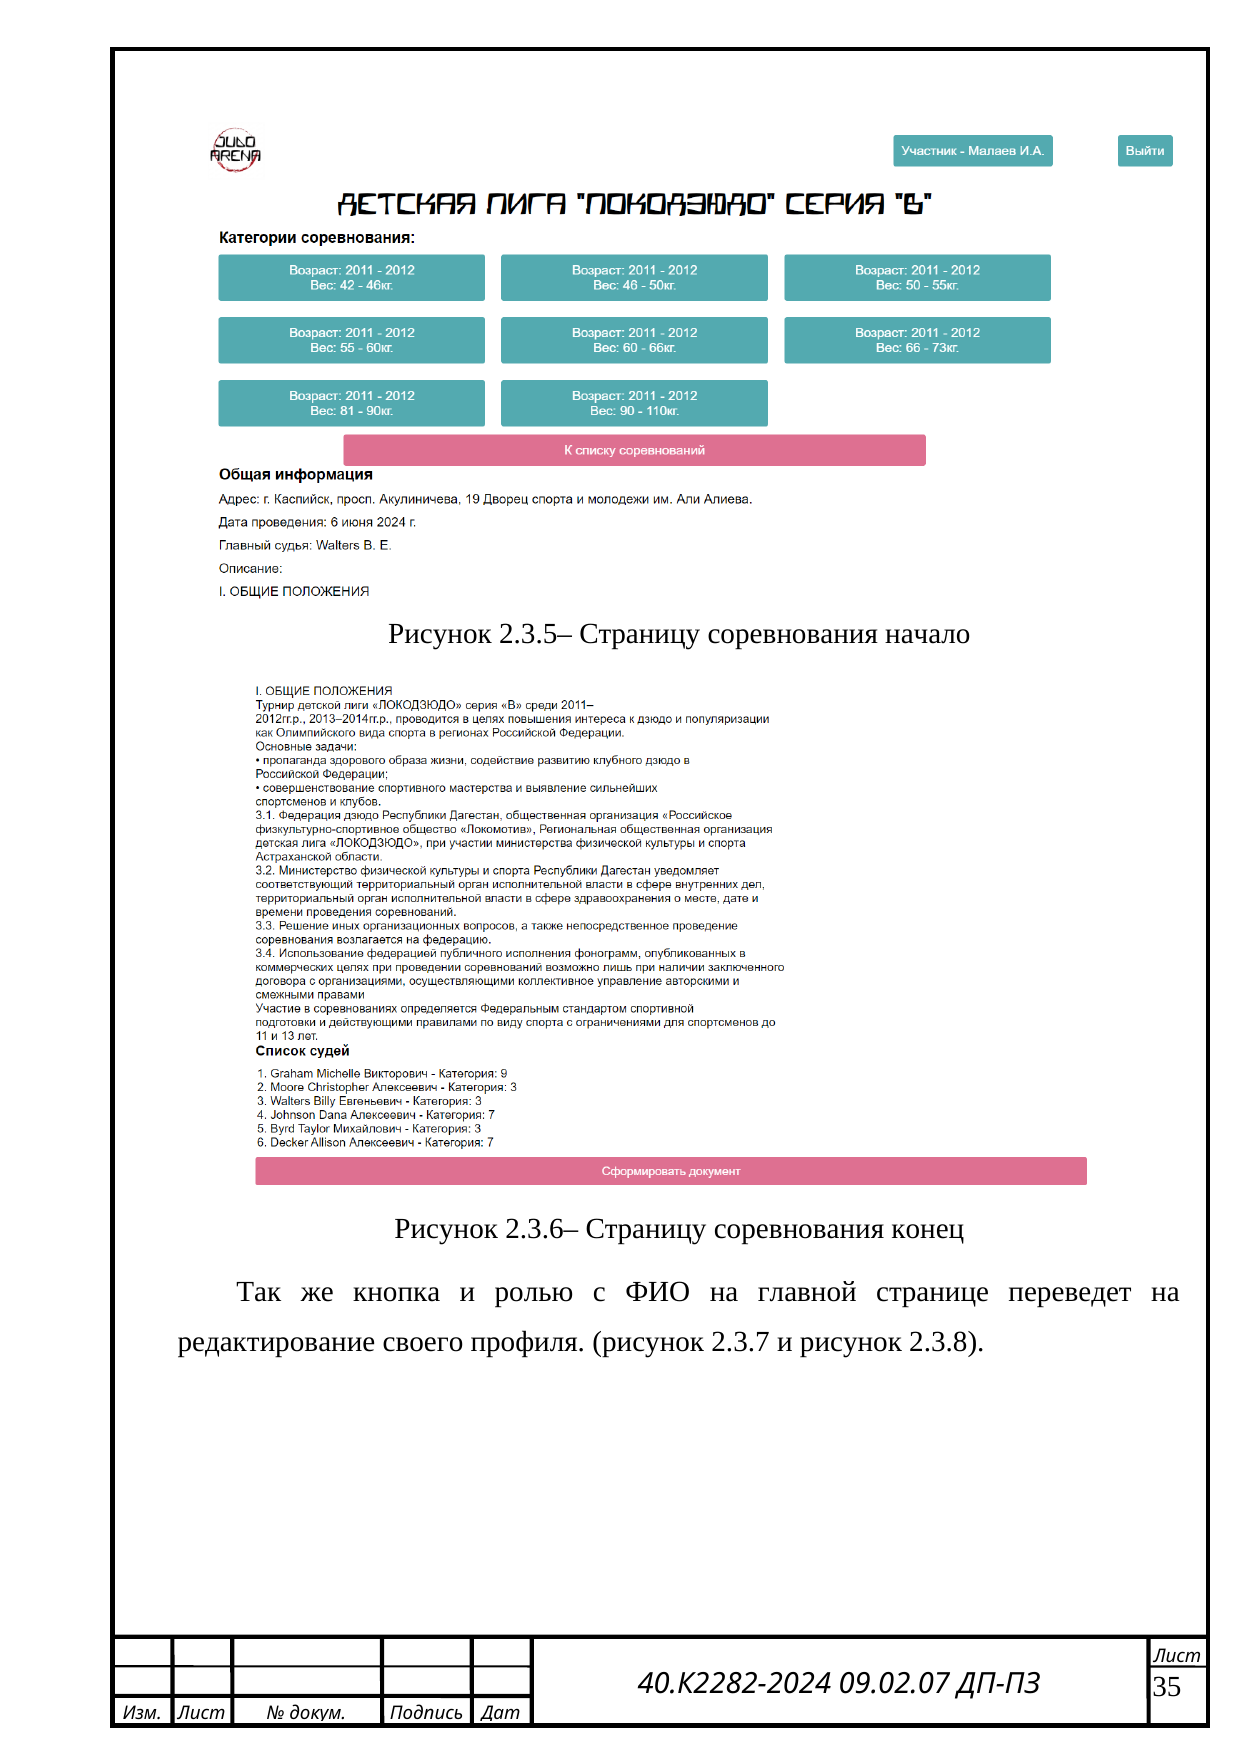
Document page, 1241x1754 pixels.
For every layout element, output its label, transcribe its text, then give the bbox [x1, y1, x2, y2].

text Рисунок 2.3.5– Страницу соревнования начало [177, 616, 1181, 650]
picture [177, 118, 1182, 600]
picture [177, 679, 1182, 1195]
text Рисунок 2.3.6– Страницу соревнования конец [177, 1211, 1181, 1245]
text Так же кнопка и ролью с ФИО на главной странице переведет на редактирование своего профиля. (рисунок 2.3.7 и рисунок 2.3.8). [177, 1274, 1181, 1358]
